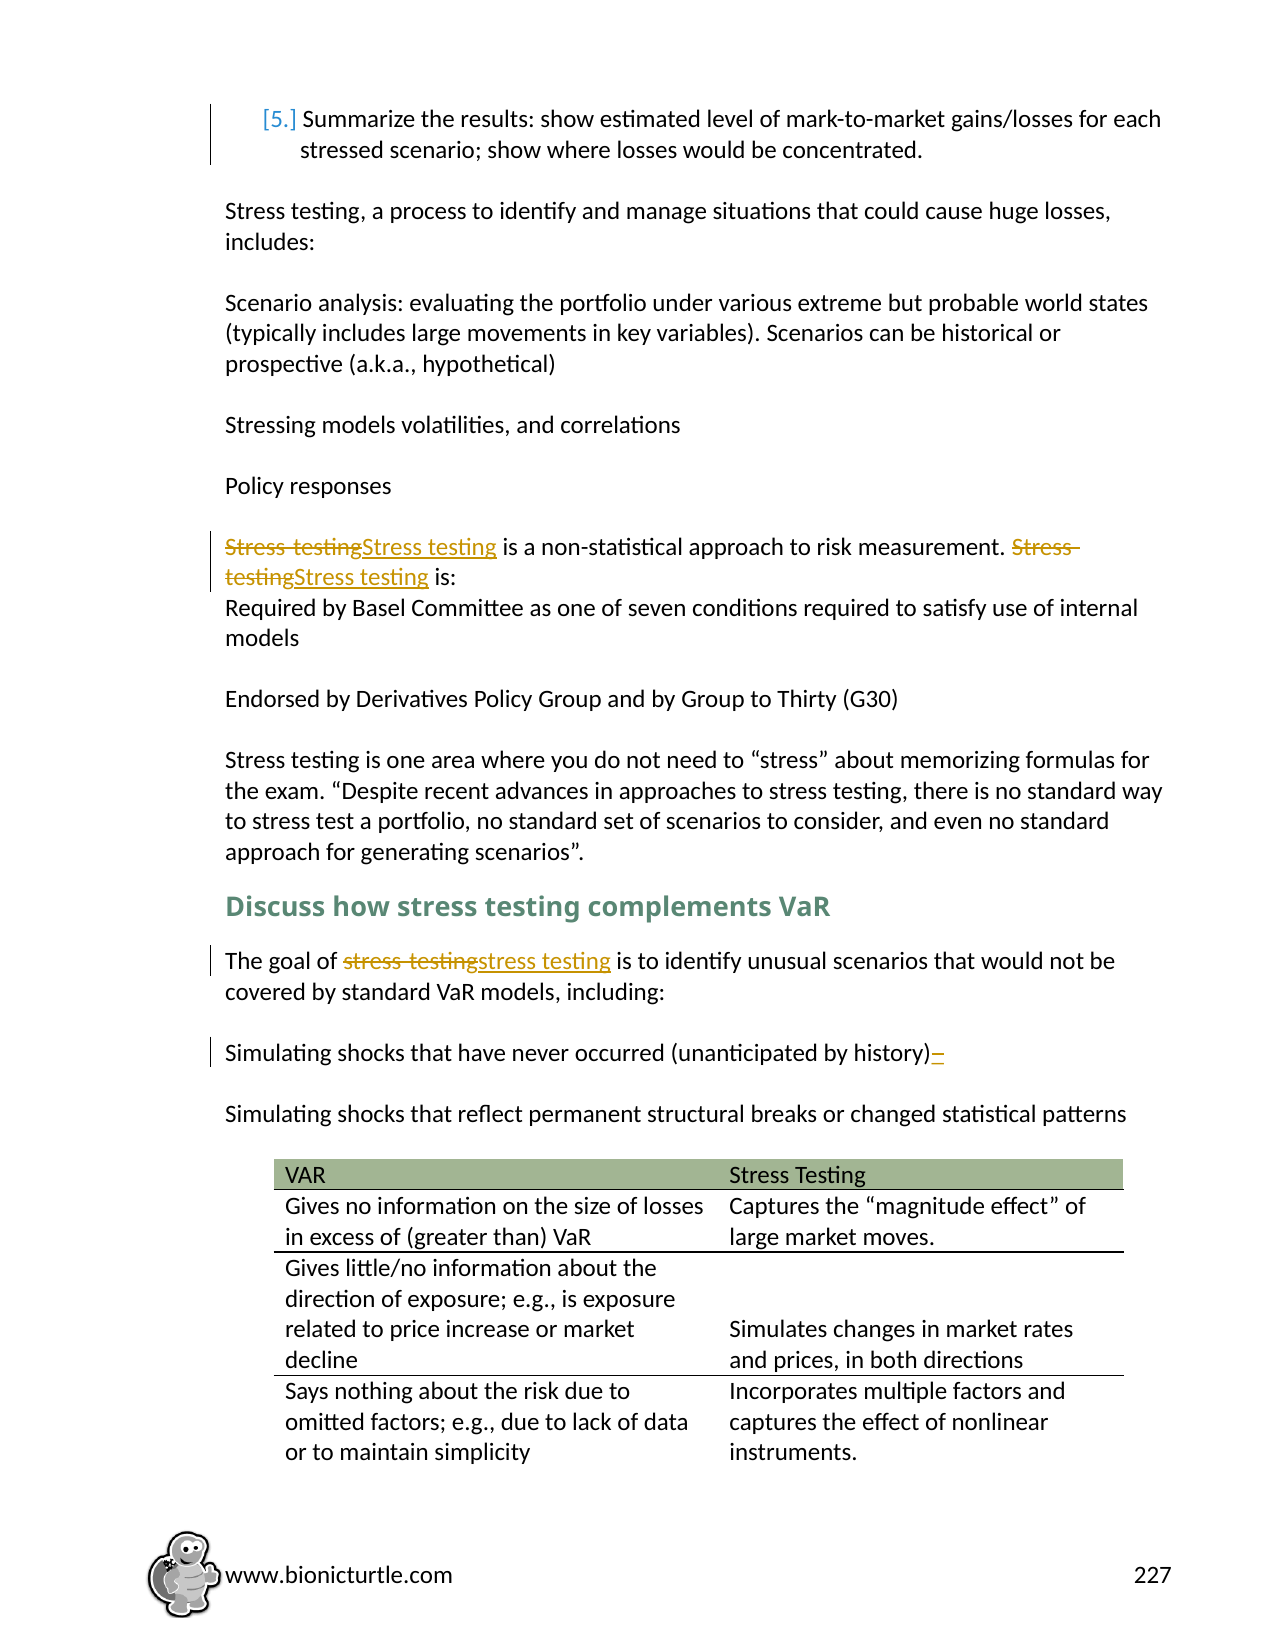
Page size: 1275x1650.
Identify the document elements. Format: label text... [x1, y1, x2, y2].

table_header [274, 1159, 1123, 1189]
text Stressing models volatilities, and correlations [225, 409, 1172, 439]
text The goal of is to identify unusual scenarios that would not be covered by standard VaR models, including: [225, 945, 1172, 1006]
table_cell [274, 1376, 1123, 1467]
subtitle Discuss how stress testing complements VaR [225, 887, 1172, 924]
list Summarize the results: show estimated level of mark-to-market gains/losses for each stressed scenario; show where losses would be concentrated. [262, 103, 1172, 164]
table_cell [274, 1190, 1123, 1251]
text Simulating shocks that reflect permanent structural breaks or changed statistical patterns [225, 1098, 1172, 1128]
text Stress testing, a process to identify and manage situations that could cause huge losses, includes: [225, 195, 1172, 256]
text Stress testing is one area where you do not need to “stress” about memorizing formulas for the exam. “Despite recent advances in approaches to stress testing, there is no standard way to stress test a portfolio, no standard set of scenarios to consider, and even no standard approach for generating scenarios”. [225, 744, 1172, 867]
text is a non-statistical approach to risk measurement. is: [225, 531, 1172, 592]
text Endorsed by Derivatives Policy Group and by Group to Thirty (G30) [225, 683, 1172, 714]
text Policy responses [225, 470, 1172, 500]
text Simulating shocks that have never occurred (unanticipated by history) [225, 1037, 1172, 1067]
text Scenario analysis: evaluating the portfolio under various extreme but probable world states (typically includes large movements in key variables). Scenarios can be historical or prospective (a.k.a., hypothetical) [225, 287, 1172, 378]
text Required by Basel Committee as one of seven conditions required to satisfy use of internal models [225, 592, 1172, 653]
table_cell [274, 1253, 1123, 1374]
